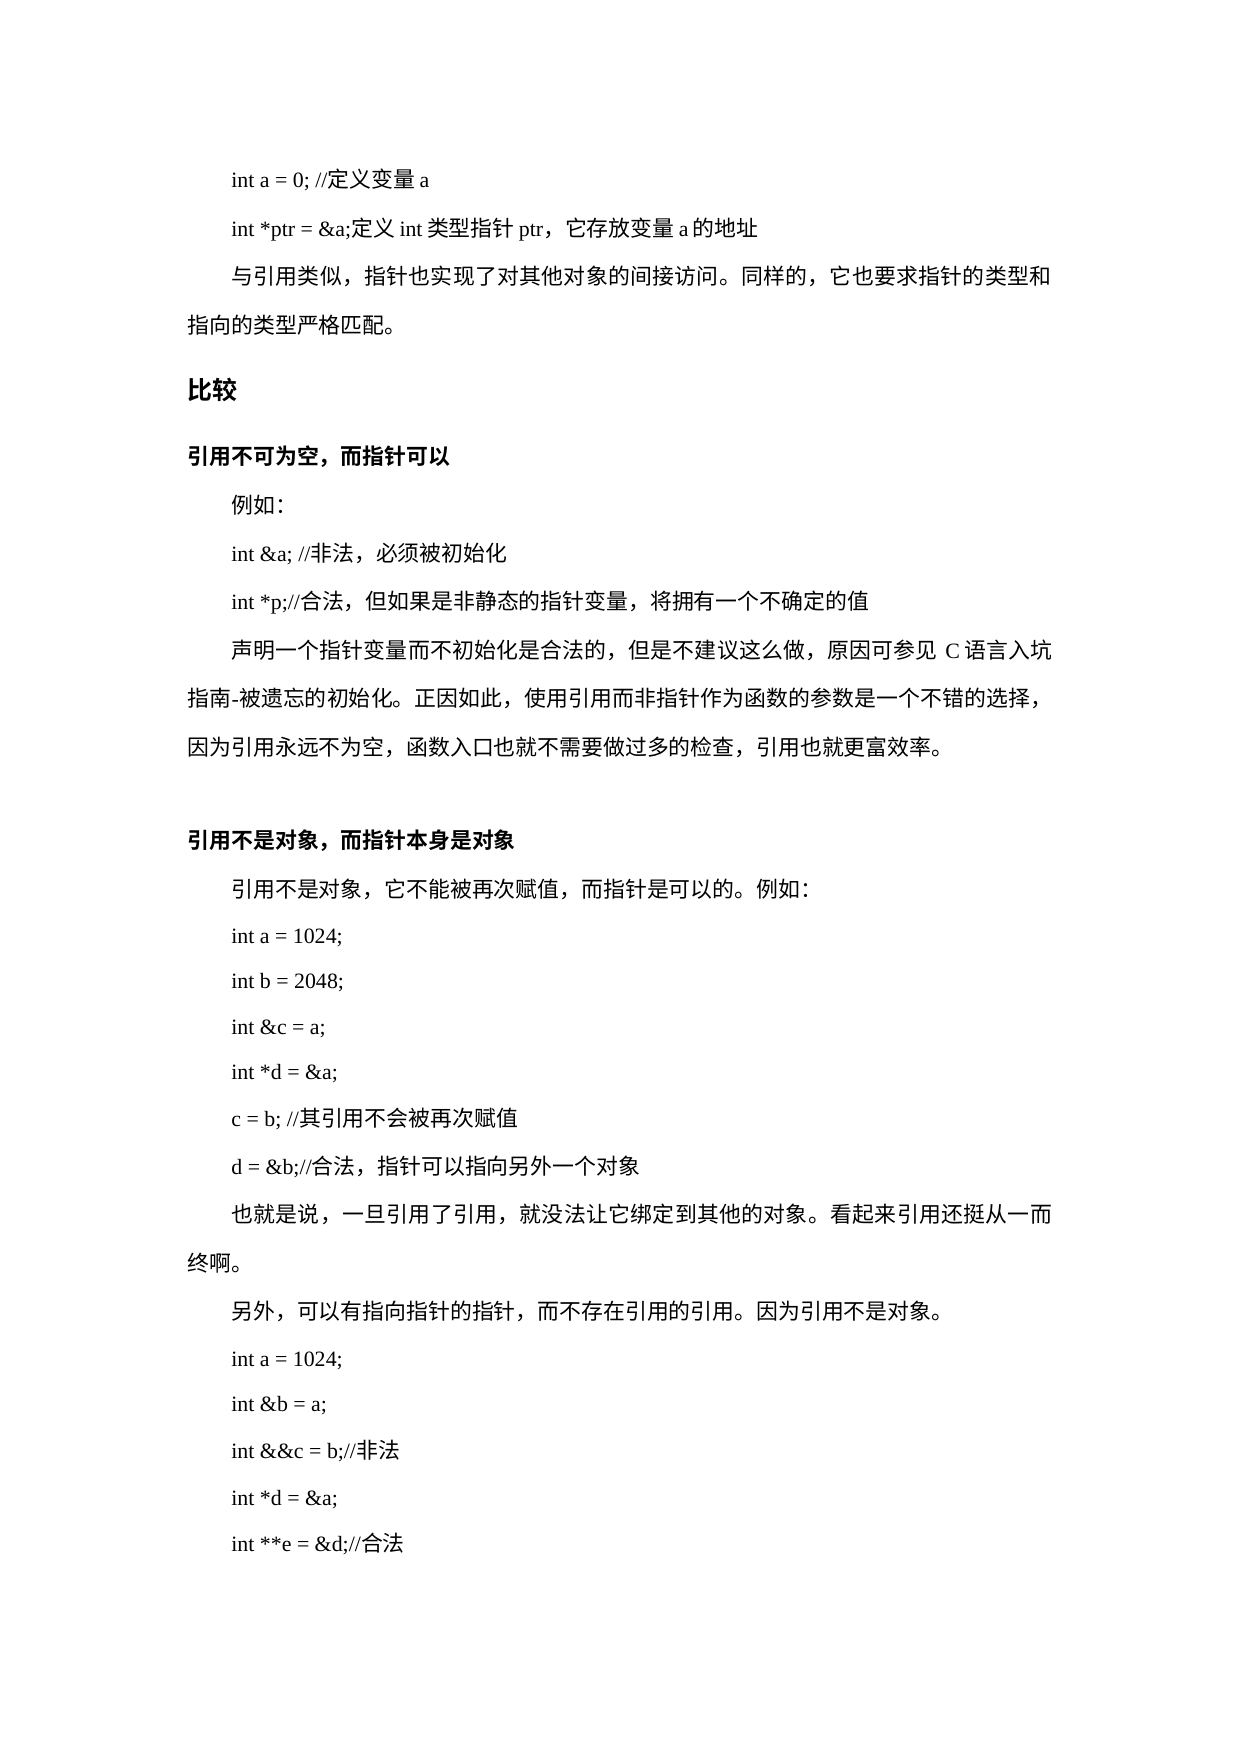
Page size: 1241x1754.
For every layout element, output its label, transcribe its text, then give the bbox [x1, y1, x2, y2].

text c = b; //其引用不会被再次赋值 [231, 1100, 1053, 1133]
text int *d = &a; [231, 1481, 1053, 1513]
text 声明一个指针变量而不初始化是合法的，但是不建议这么做，原因可参见C语言入坑指南-被遗忘的初始化。正因如此，使用引用而非指针作为函数的参数是一个不错的选择，因为引用永远不为空，函数入口也就不需要做过多的检查，引用也就更富效率。 [187, 632, 1053, 762]
text int a = 1024; [231, 920, 1053, 952]
text int **e = &d;//合法 [231, 1526, 1053, 1558]
text 也就是说，一旦引用了引用，就没法让它绑定到其他的对象。看起来引用还挺从一而终啊。 [187, 1197, 1053, 1278]
text int a = 1024; [231, 1342, 1053, 1375]
text int &a; //非法，必须被初始化 [231, 536, 1053, 568]
text 引用不可为空，而指针可以 [187, 439, 1053, 471]
text 另外，可以有指向指针的指针，而不存在引用的引用。因为引用不是对象。 [187, 1294, 1053, 1326]
text int a = 0; //定义变量a [187, 162, 1053, 194]
text 引用不是对象，它不能被再次赋值，而指针是可以的。例如： [187, 871, 1053, 904]
text 与引用类似，指针也实现了对其他对象的间接访问。同样的，它也要求指针的类型和指向的类型严格匹配。 [187, 259, 1053, 340]
text 引用不是对象，而指针本身是对象 [187, 823, 1053, 856]
text int *ptr = &a;定义int类型指针ptr，它存放变量a的地址 [187, 210, 1053, 243]
text int *p;//合法，但如果是非静态的指针变量，将拥有一个不确定的值 [231, 584, 1053, 616]
text int b = 2048; [231, 965, 1053, 997]
text d = &b;//合法，指针可以指向另外一个对象 [231, 1148, 1053, 1181]
text int &b = a; [231, 1387, 1053, 1420]
text int &c = a; [231, 1010, 1053, 1042]
text 例如： [231, 487, 1053, 520]
text int *d = &a; [231, 1055, 1053, 1088]
text int &&c = b;//非法 [231, 1432, 1053, 1465]
subtitle 比较 [187, 356, 1053, 421]
